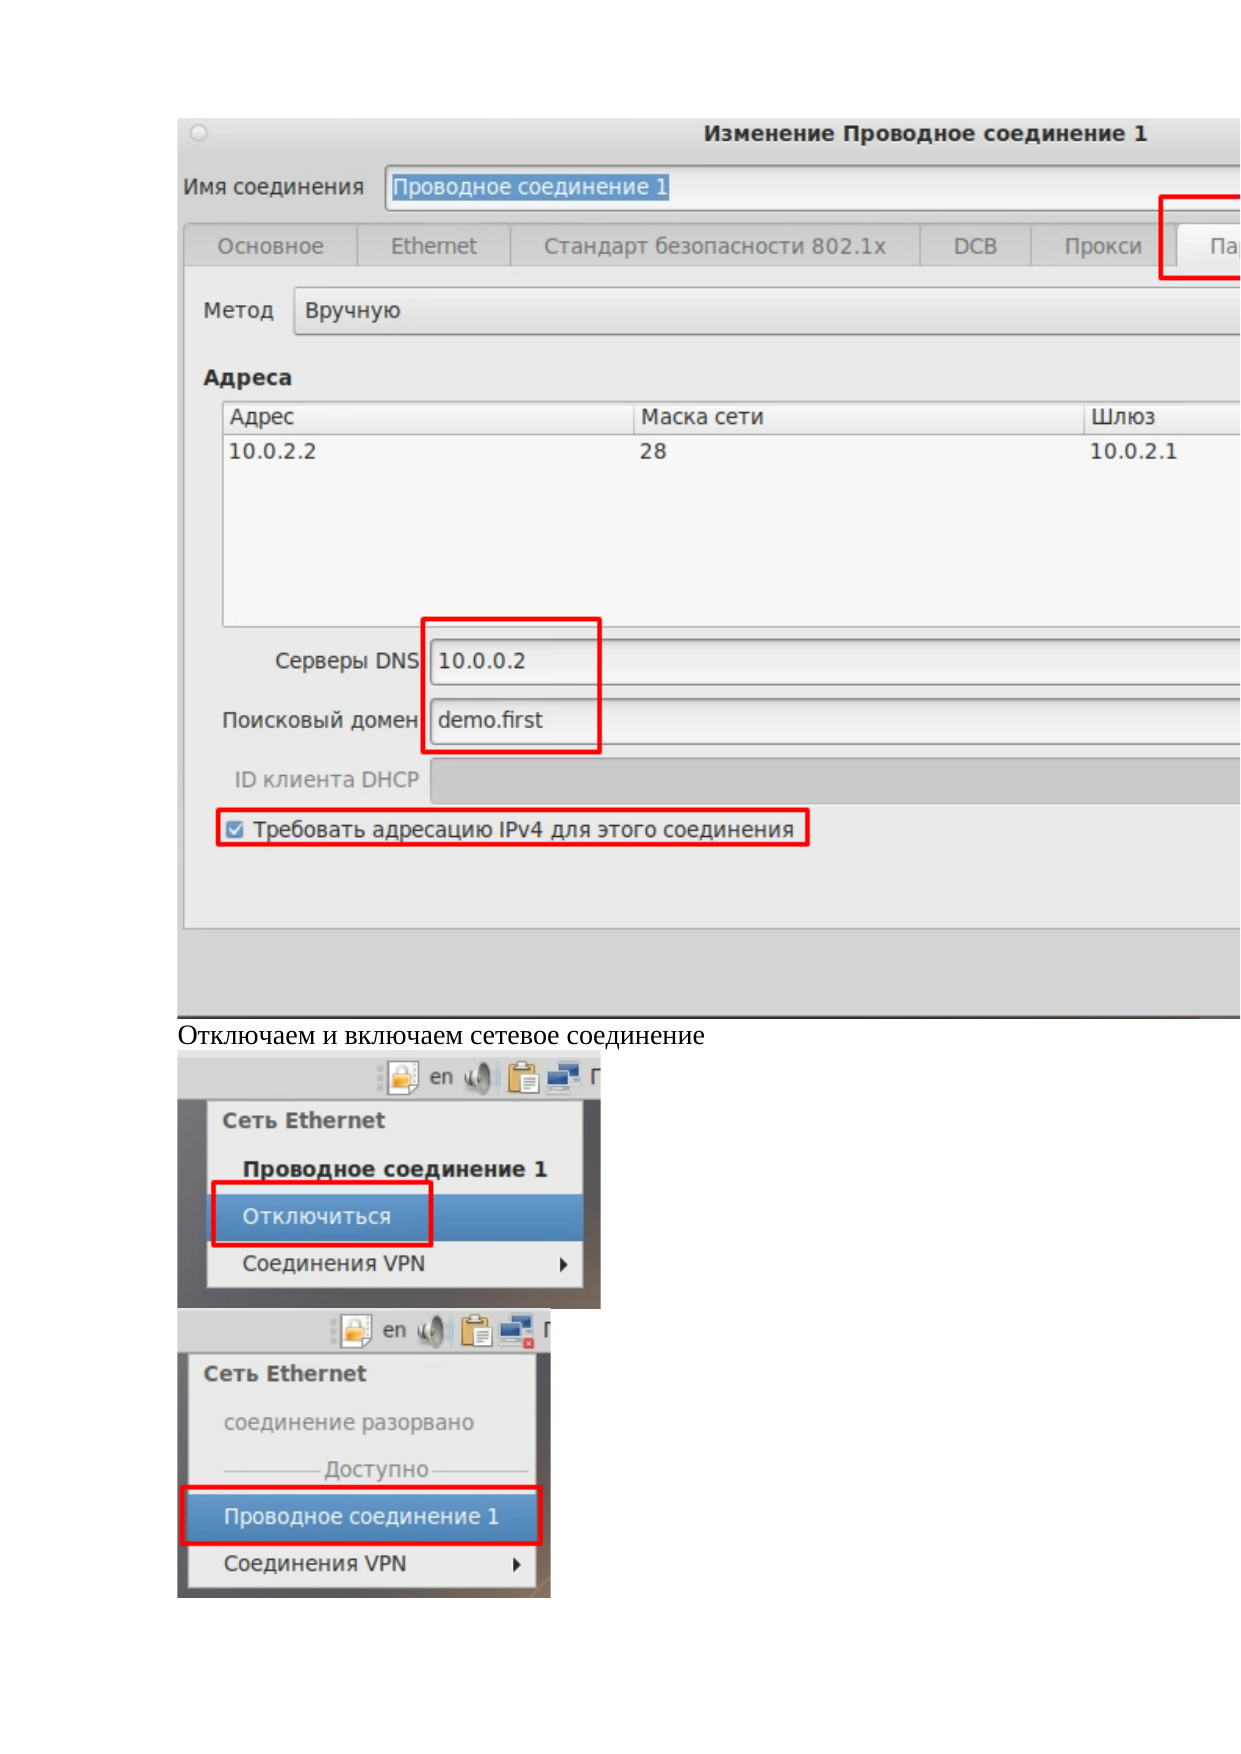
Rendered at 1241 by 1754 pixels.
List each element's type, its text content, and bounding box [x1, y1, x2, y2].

picture [177, 1050, 601, 1598]
picture [177, 118, 1241, 1019]
